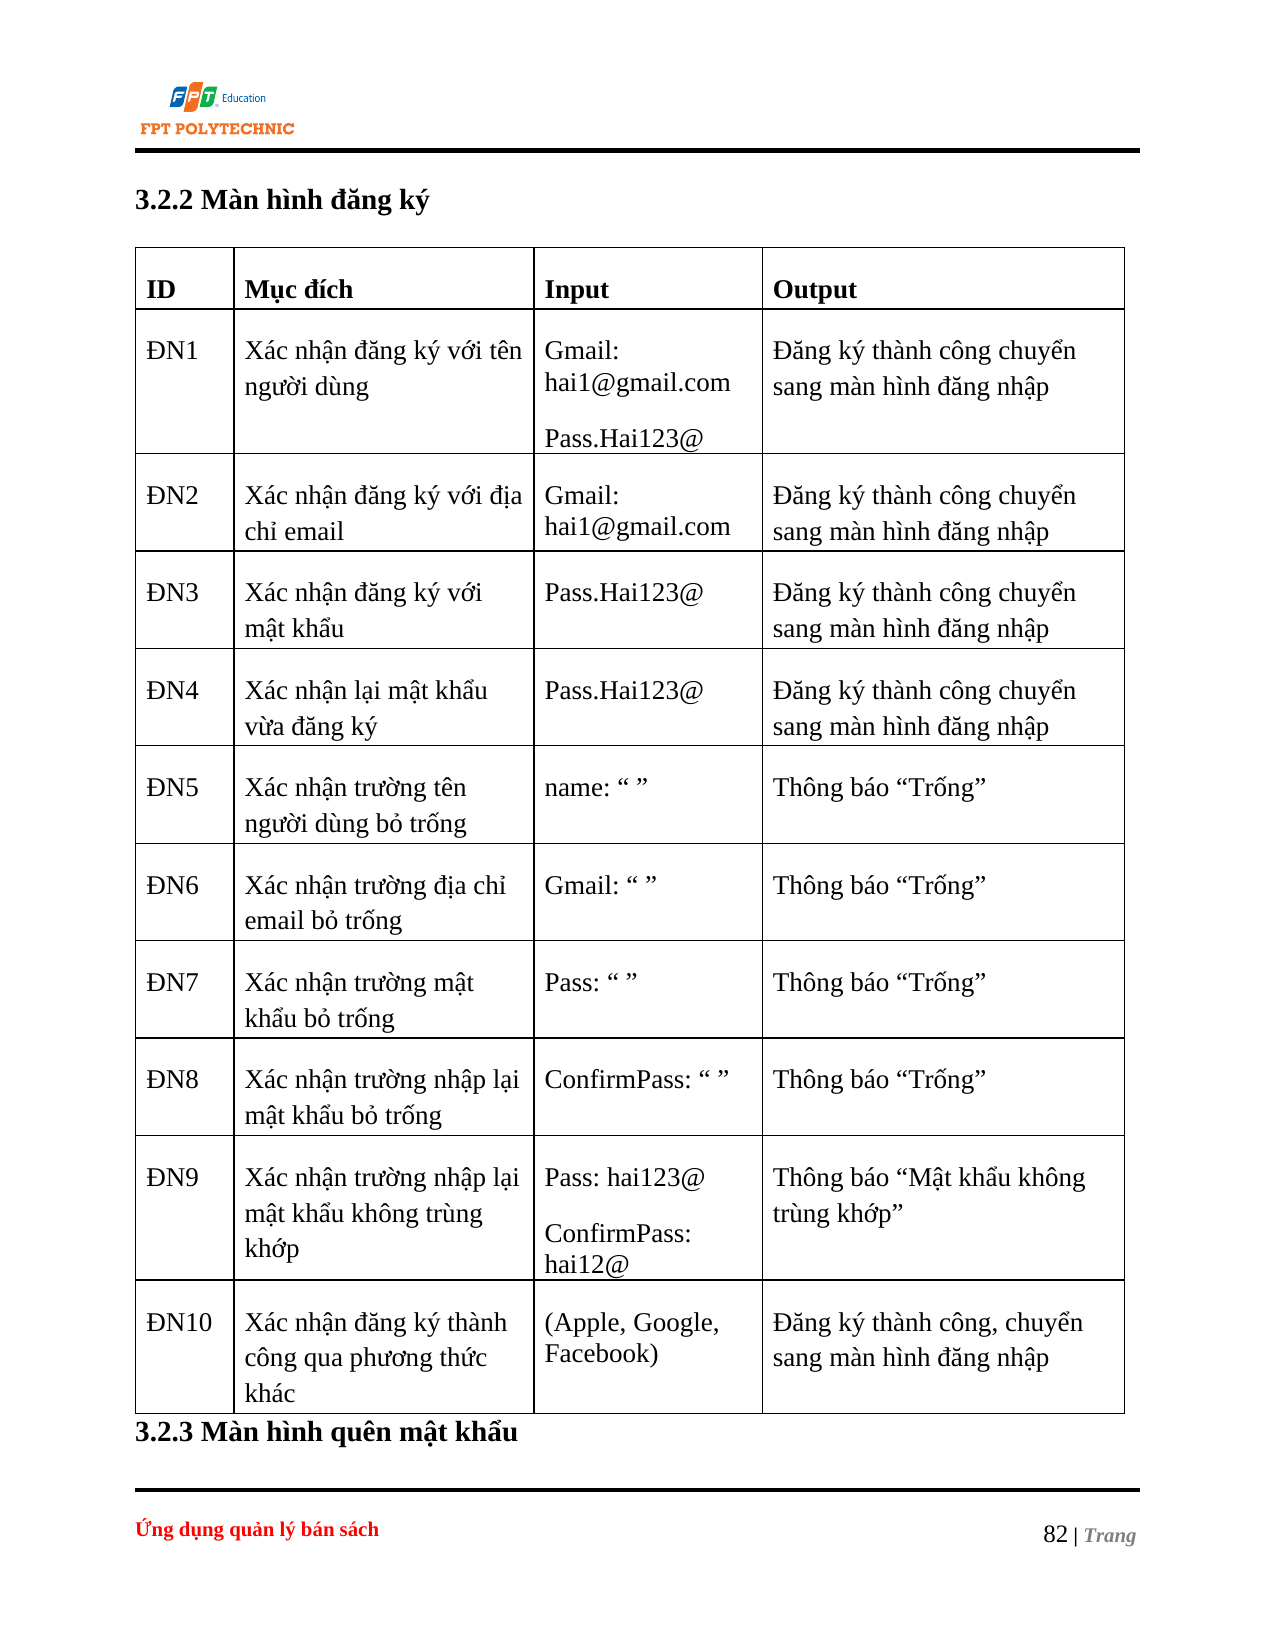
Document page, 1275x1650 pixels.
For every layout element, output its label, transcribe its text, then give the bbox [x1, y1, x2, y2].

table_cell ĐN10 [136, 1281, 233, 1412]
table_cell Thông báo “Trống” [763, 941, 1124, 1037]
table_cell ĐN2 [136, 454, 233, 550]
table_cell Xác nhận trường địa chỉ email bỏ trống [235, 844, 533, 940]
table_cell Thông báo “Trống” [763, 1039, 1124, 1135]
table_cell Pass: hai123@ ConfirmPass: hai12@ [535, 1136, 762, 1279]
table_header ID [136, 248, 233, 308]
table_cell ĐN1 [136, 310, 233, 453]
table_cell ĐN7 [136, 941, 233, 1037]
table_cell ĐN4 [136, 649, 233, 745]
text 3.2.3 Màn hình quên mật khẩu [135, 1414, 1140, 1447]
table_cell Xác nhận trường mật khẩu bỏ trống [235, 941, 533, 1037]
table_cell Xác nhận trường tên người dùng bỏ trống [235, 746, 533, 842]
table_cell Xác nhận đăng ký với địa chỉ email [235, 454, 533, 550]
table_cell Pass: “ ” [535, 941, 762, 1037]
text 3.2.2 Màn hình đăng ký [135, 182, 1140, 215]
table_cell ĐN6 [136, 844, 233, 940]
table_cell Đăng ký thành công chuyển sang màn hình đăng nhập [763, 649, 1124, 745]
table_cell Xác nhận lại mật khẩu vừa đăng ký [235, 649, 533, 745]
table_cell Đăng ký thành công, chuyển sang màn hình đăng nhập [763, 1281, 1124, 1412]
table_cell ĐN9 [136, 1136, 233, 1279]
table_cell Pass.Hai123@ [535, 552, 762, 648]
table_cell name: “ ” [535, 746, 762, 842]
table_header Output [763, 248, 1124, 308]
table_cell Gmail: hai1@gmail.com [535, 454, 762, 550]
table_cell Đăng ký thành công chuyển sang màn hình đăng nhập [763, 552, 1124, 648]
table_cell Xác nhận đăng ký với tên người dùng [235, 310, 533, 453]
table_cell (Apple, Google, Facebook) [535, 1281, 762, 1412]
table_cell Thông báo “Trống” [763, 844, 1124, 940]
table_cell ĐN3 [136, 552, 233, 648]
table_cell Gmail: “ ” [535, 844, 762, 940]
table_cell Pass.Hai123@ [535, 649, 762, 745]
table_cell Xác nhận trường nhập lại mật khẩu không trùng khớp [235, 1136, 533, 1279]
table_cell Xác nhận đăng ký với mật khẩu [235, 552, 533, 648]
table_cell ConfirmPass: “ ” [535, 1039, 762, 1135]
table_cell Đăng ký thành công chuyển sang màn hình đăng nhập [763, 310, 1124, 453]
table_cell Xác nhận đăng ký thành công qua phương thức khác [235, 1281, 533, 1412]
table_cell ĐN5 [136, 746, 233, 842]
table_cell ĐN8 [136, 1039, 233, 1135]
table_cell Thông báo “Trống” [763, 746, 1124, 842]
table_cell Gmail: hai1@gmail.com Pass.Hai123@ [535, 310, 762, 453]
table_cell Xác nhận trường nhập lại mật khẩu bỏ trống [235, 1039, 533, 1135]
table_cell Đăng ký thành công chuyển sang màn hình đăng nhập [763, 454, 1124, 550]
picture [135, 75, 299, 147]
table_header Mục đích [235, 248, 533, 308]
table_cell Thông báo “Mật khẩu không trùng khớp” [763, 1136, 1124, 1279]
table_header Input [535, 248, 762, 308]
